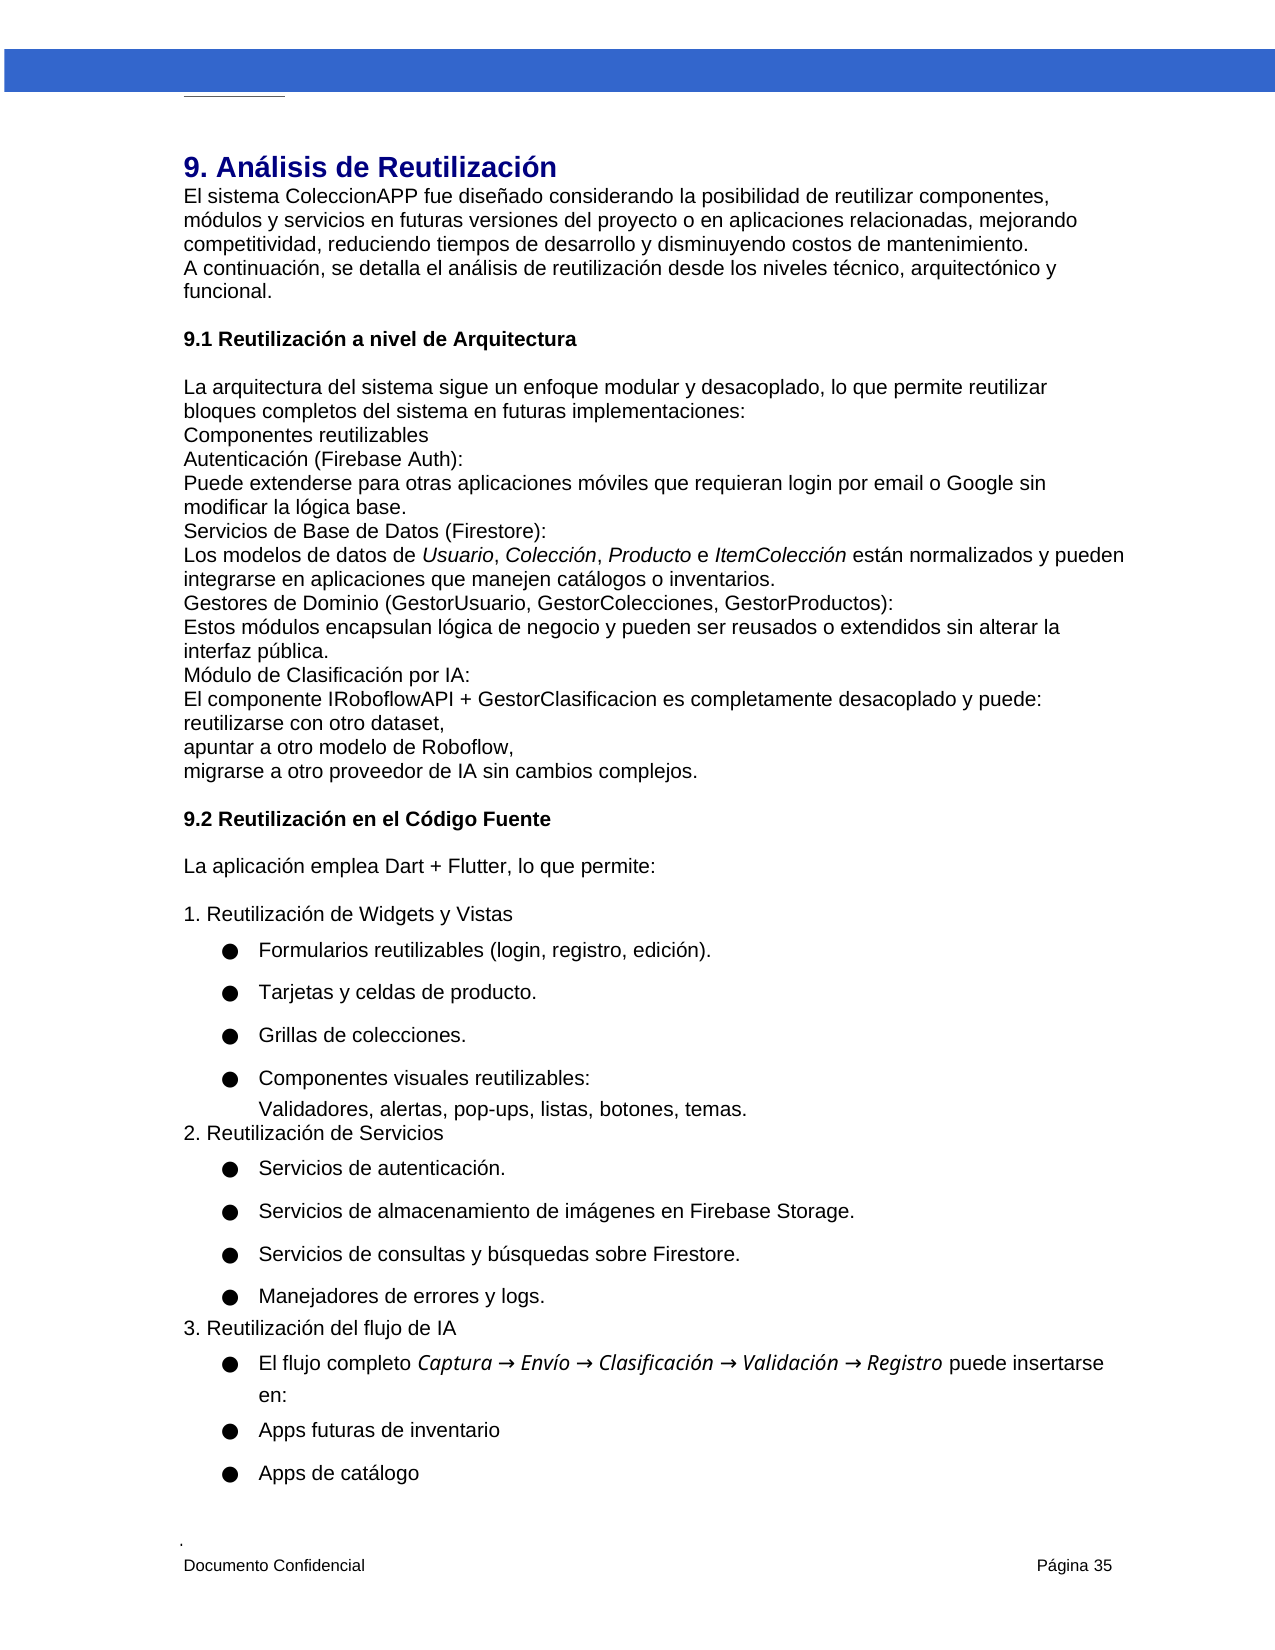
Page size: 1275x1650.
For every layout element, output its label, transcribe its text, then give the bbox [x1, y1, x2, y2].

text migrarse a otro proveedor de IA sin cambios complejos. [183, 758, 1125, 782]
text 9. Análisis de Reutilización [183, 150, 1125, 183]
list Componentes visuales reutilizables: Validadores, alertas, pop-ups, listas, botones, temas. [221, 1054, 1125, 1121]
text reutilizarse con otro dataset, [183, 711, 1125, 734]
text 2. Reutilización de Servicios [183, 1121, 1125, 1145]
text 9.1 Reutilización a nivel de Arquitectura [183, 327, 1125, 351]
list Manejadores de errores y logs. [221, 1273, 1125, 1316]
list Servicios de almacenamiento de imágenes en Firebase Storage. [221, 1188, 1125, 1230]
list Formularios reutilizables (login, registro, edición). [221, 926, 1125, 969]
text La aplicación emplea Dart + Flutter, lo que permite: [183, 854, 1125, 878]
text La arquitectura del sistema sigue un enfoque modular y desacoplado, lo que permite reutilizar bloques completos del sistema en futuras implementaciones: [183, 375, 1125, 423]
text Servicios de Base de Datos (Firestore): Los modelos de datos de Usuario, Colección, Producto e ItemColección están normalizados y pueden integrarse en aplicaciones que manejen catálogos o inventarios. [183, 519, 1125, 591]
text El sistema ColeccionAPP fue diseñado considerando la posibilidad de reutilizar componentes, módulos y servicios en futuras versiones del proyecto o en aplicaciones relacionadas, mejorando competitividad, reduciendo tiempos de desarrollo y disminuyendo costos de mantenimiento. A continuación, se detalla el análisis de reutilización desde los niveles técnico, arquitectónico y funcional. [183, 183, 1125, 303]
list Servicios de autenticación. [221, 1145, 1125, 1188]
list Tarjetas y celdas de producto. [221, 969, 1125, 1012]
list El flujo completo puede insertarse en: [221, 1340, 1125, 1406]
text 9.2 Reutilización en el Código Fuente [183, 806, 1125, 830]
list Grillas de colecciones. [221, 1012, 1125, 1054]
list Apps de catálogo [221, 1449, 1125, 1492]
text apuntar a otro modelo de Roboflow, [183, 734, 1125, 758]
list Servicios de consultas y búsquedas sobre Firestore. [221, 1230, 1125, 1273]
text 3. Reutilización del flujo de IA [183, 1316, 1125, 1340]
text Gestores de Dominio (GestorUsuario, GestorColecciones, GestorProductos): Estos módulos encapsulan lógica de negocio y pueden ser reusados o extendidos sin alterar la interfaz pública. [183, 591, 1125, 663]
list Apps futuras de inventario [221, 1406, 1125, 1449]
text Autenticación (Firebase Auth): Puede extenderse para otras aplicaciones móviles que requieran login por email o Google sin modificar la lógica base. [183, 447, 1125, 519]
text 1. Reutilización de Widgets y Vistas [183, 902, 1125, 926]
text Módulo de Clasificación por IA: El componente IRoboflowAPI + GestorClasificacion es completamente desacoplado y puede: [183, 663, 1125, 711]
text Componentes reutilizables [183, 423, 1125, 447]
